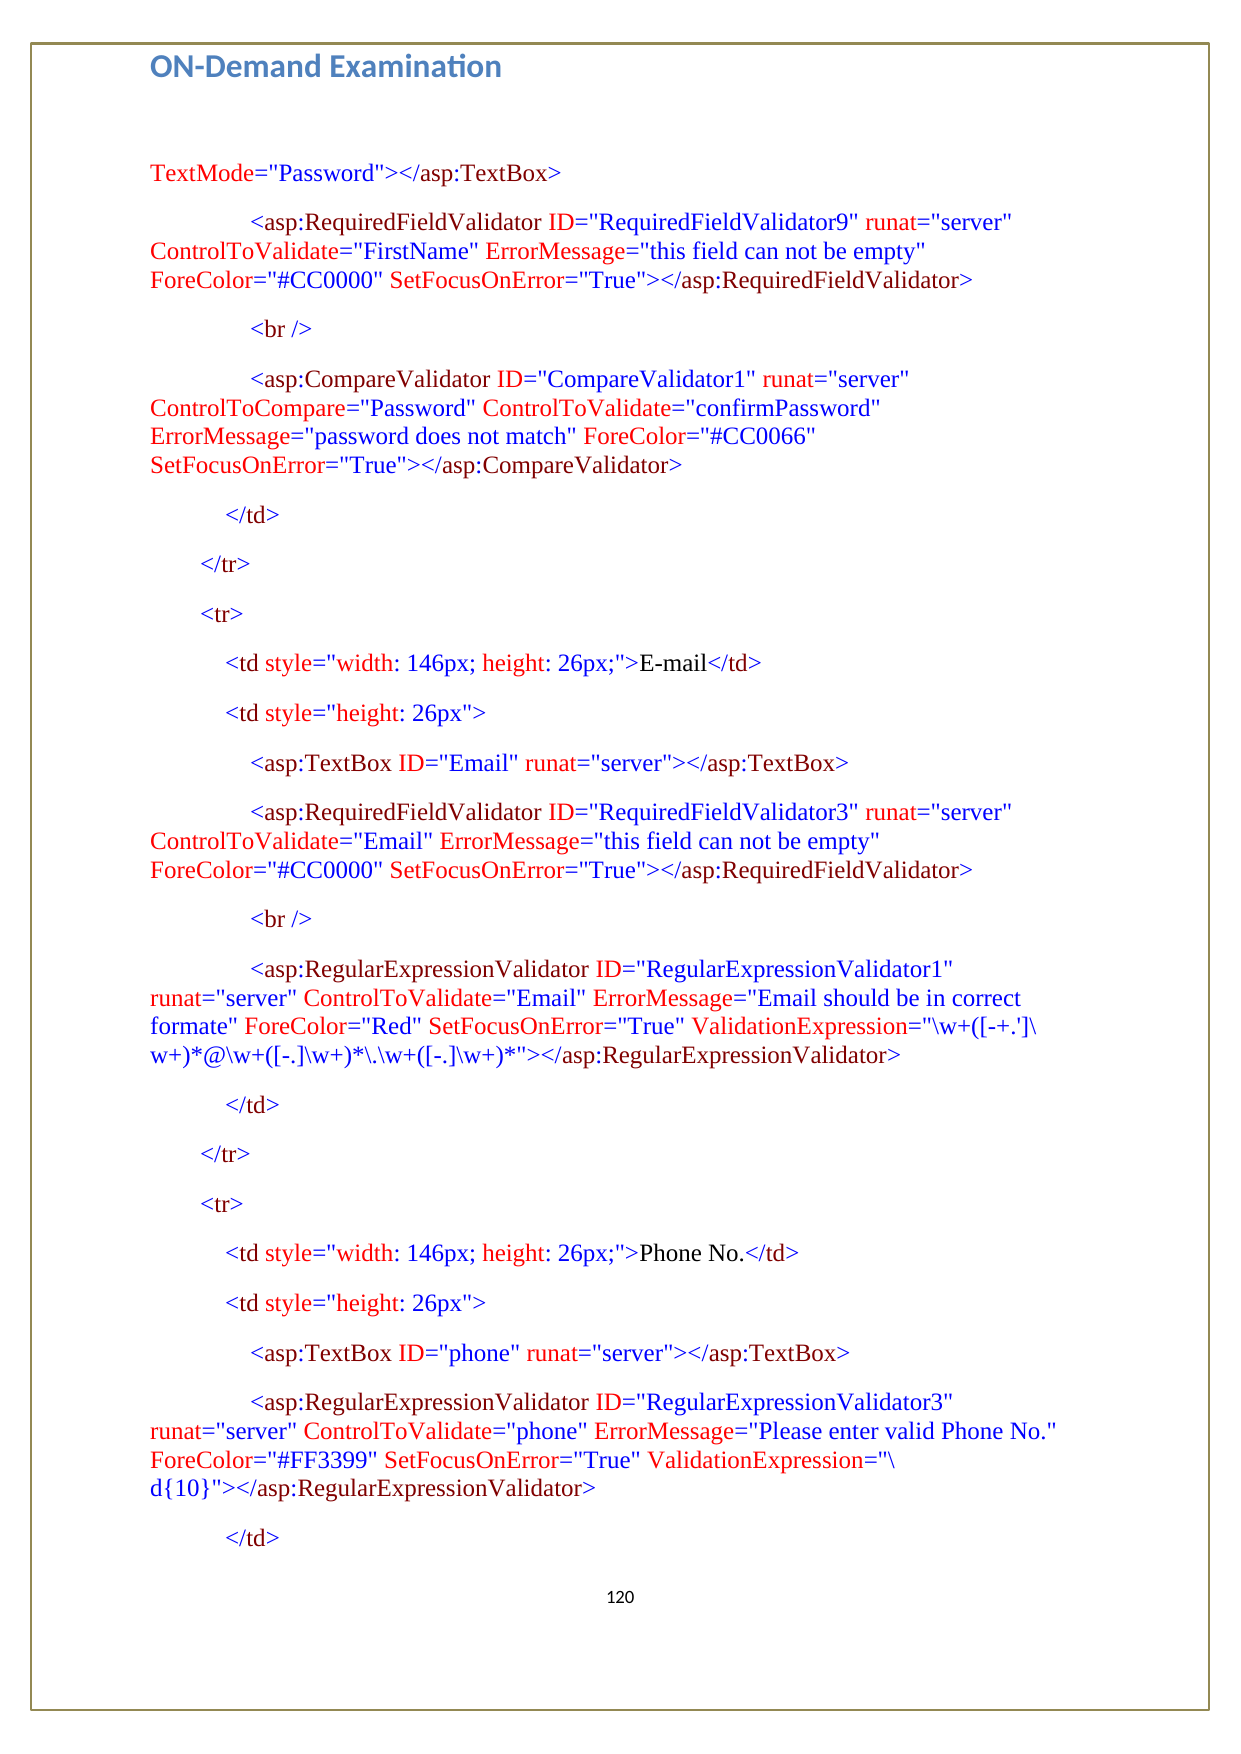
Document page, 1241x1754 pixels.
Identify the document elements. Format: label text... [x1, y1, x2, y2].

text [150, 158, 1090, 186]
text <tr> [150, 1189, 1090, 1218]
text </tr> [150, 549, 1090, 578]
text <br /> [150, 314, 1090, 343]
text </tr> [150, 1139, 1090, 1168]
text <asp:TextBox ID="phone" runat="server"></asp:TextBox> [150, 1338, 1090, 1366]
text </td> [150, 500, 1090, 528]
text <td style="height: 26px"> [150, 698, 1090, 727]
text </td> [150, 1523, 1090, 1552]
text <asp:RegularExpressionValidator ID="RegularExpressionValidator1" runat="server" ControlToValidate="Email" ErrorMessage="Email should be in correct formate" ForeColor="Red" SetFocusOnError="True" ValidationExpression="\w+([-+.']\w+)*@\w+([-.]\w+)*\.\w+([-.]\w+)*"></asp:RegularExpressionValidator> [150, 954, 1090, 1069]
text <asp:CompareValidator ID="CompareValidator1" runat="server" ControlToCompare="Password" ControlToValidate="confirmPassword" ErrorMessage="password does not match" ForeColor="#CC0066" SetFocusOnError="True"></asp:CompareValidator> [150, 364, 1090, 479]
text <td style="height: 26px"> [150, 1288, 1090, 1317]
text </td> [150, 1090, 1090, 1118]
text <asp:RegularExpressionValidator ID="RegularExpressionValidator3" runat="server" ControlToValidate="phone" ErrorMessage="Please enter valid Phone No." ForeColor="#FF3399" SetFocusOnError="True" ValidationExpression="\d{10}"></asp:RegularExpressionValidator> [150, 1387, 1090, 1502]
text <br /> [150, 904, 1090, 933]
text <asp:RequiredFieldValidator ID="RequiredFieldValidator9" runat="server" ControlToValidate="FirstName" ErrorMessage="this field can not be empty" ForeColor="#CC0000" SetFocusOnError="True"></asp:RequiredFieldValidator> [150, 207, 1090, 293]
text <td style="width: 146px; height: 26px;">E-mail</td> [150, 648, 1090, 677]
text <asp:RequiredFieldValidator ID="RequiredFieldValidator3" runat="server" ControlToValidate="Email" ErrorMessage="this field can not be empty" ForeColor="#CC0000" SetFocusOnError="True"></asp:RequiredFieldValidator> [150, 797, 1090, 883]
text <td style="width: 146px; height: 26px;">Phone No.</td> [150, 1238, 1090, 1267]
text <asp:TextBox ID="Email" runat="server"></asp:TextBox> [150, 748, 1090, 776]
text <tr> [150, 599, 1090, 628]
